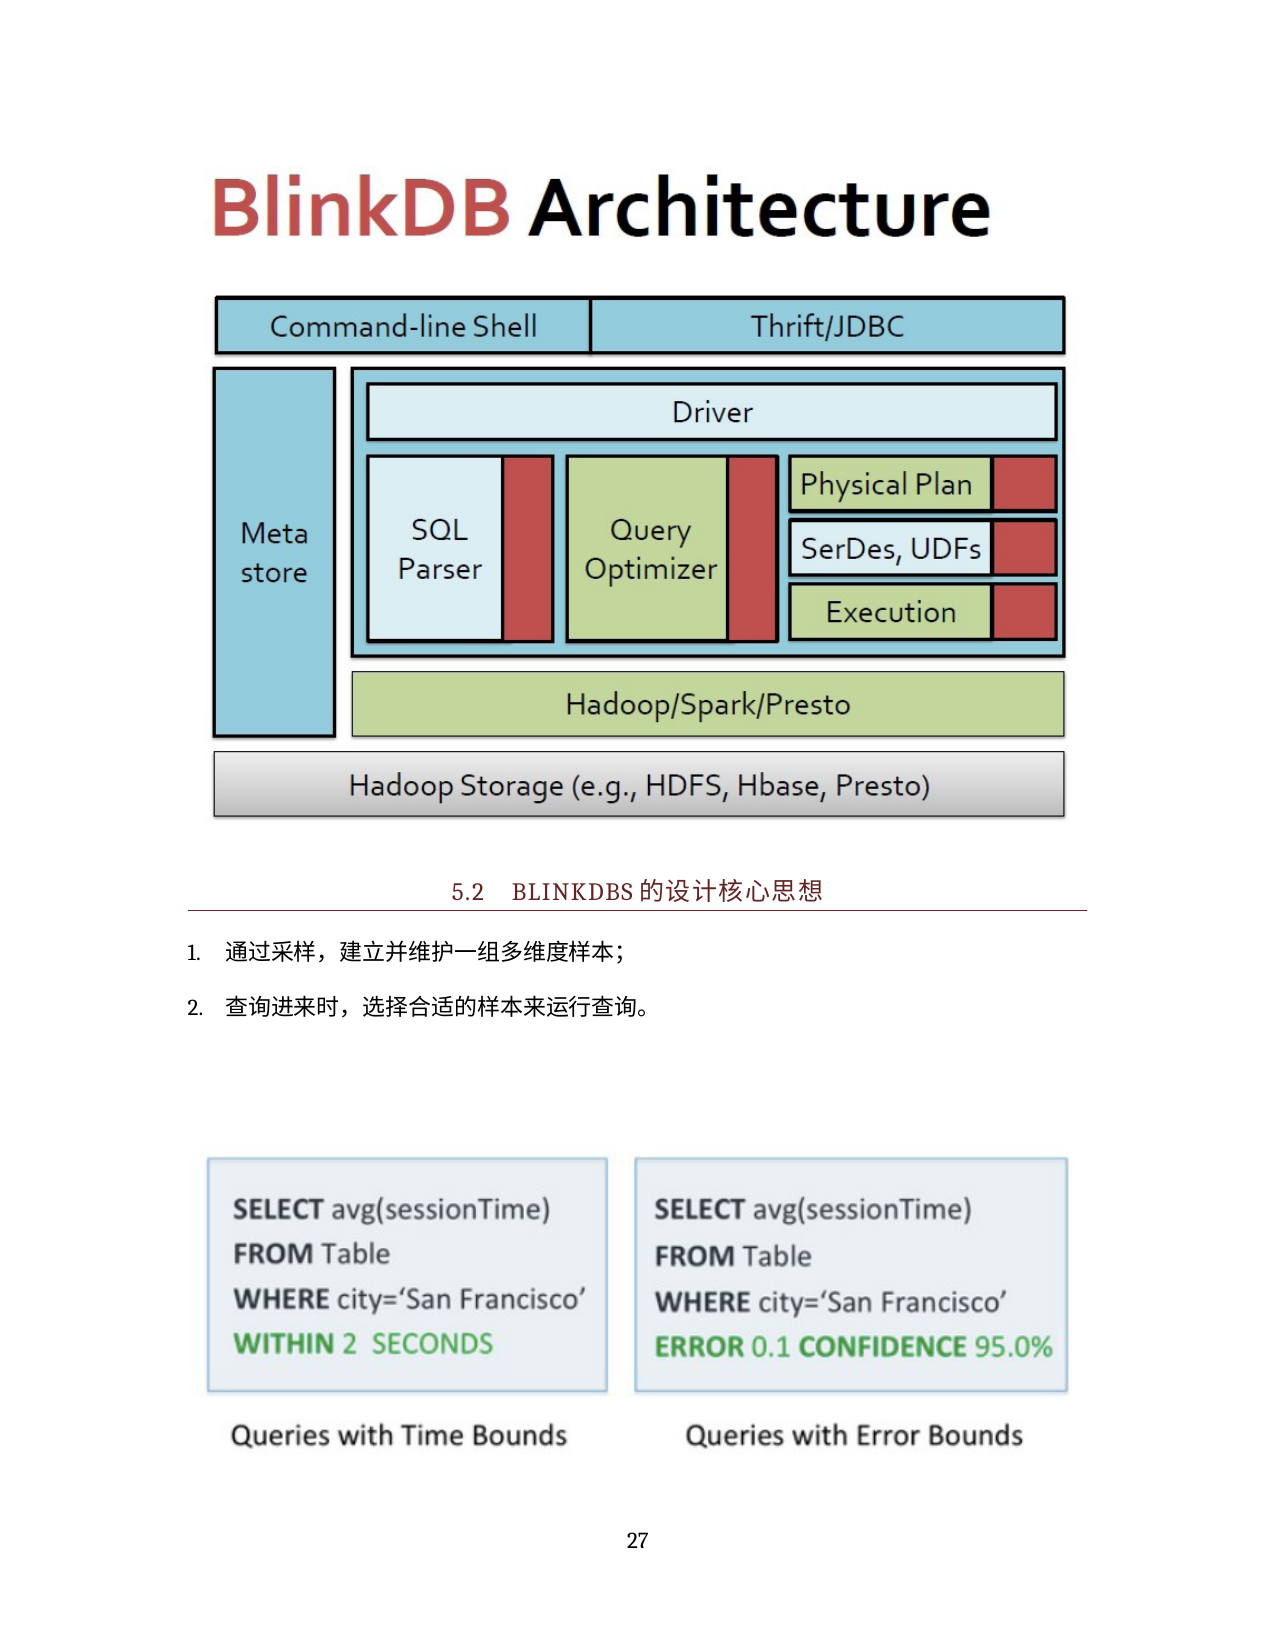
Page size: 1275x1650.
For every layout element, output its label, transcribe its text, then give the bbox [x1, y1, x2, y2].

list 通过采样，建立并维护一组多维度样本； [187, 933, 1087, 967]
subtitle BlinkDBs的设计核心思想 [187, 872, 1087, 911]
list 查询进来时，选择合适的样本来运行查询。 [187, 989, 1087, 1022]
